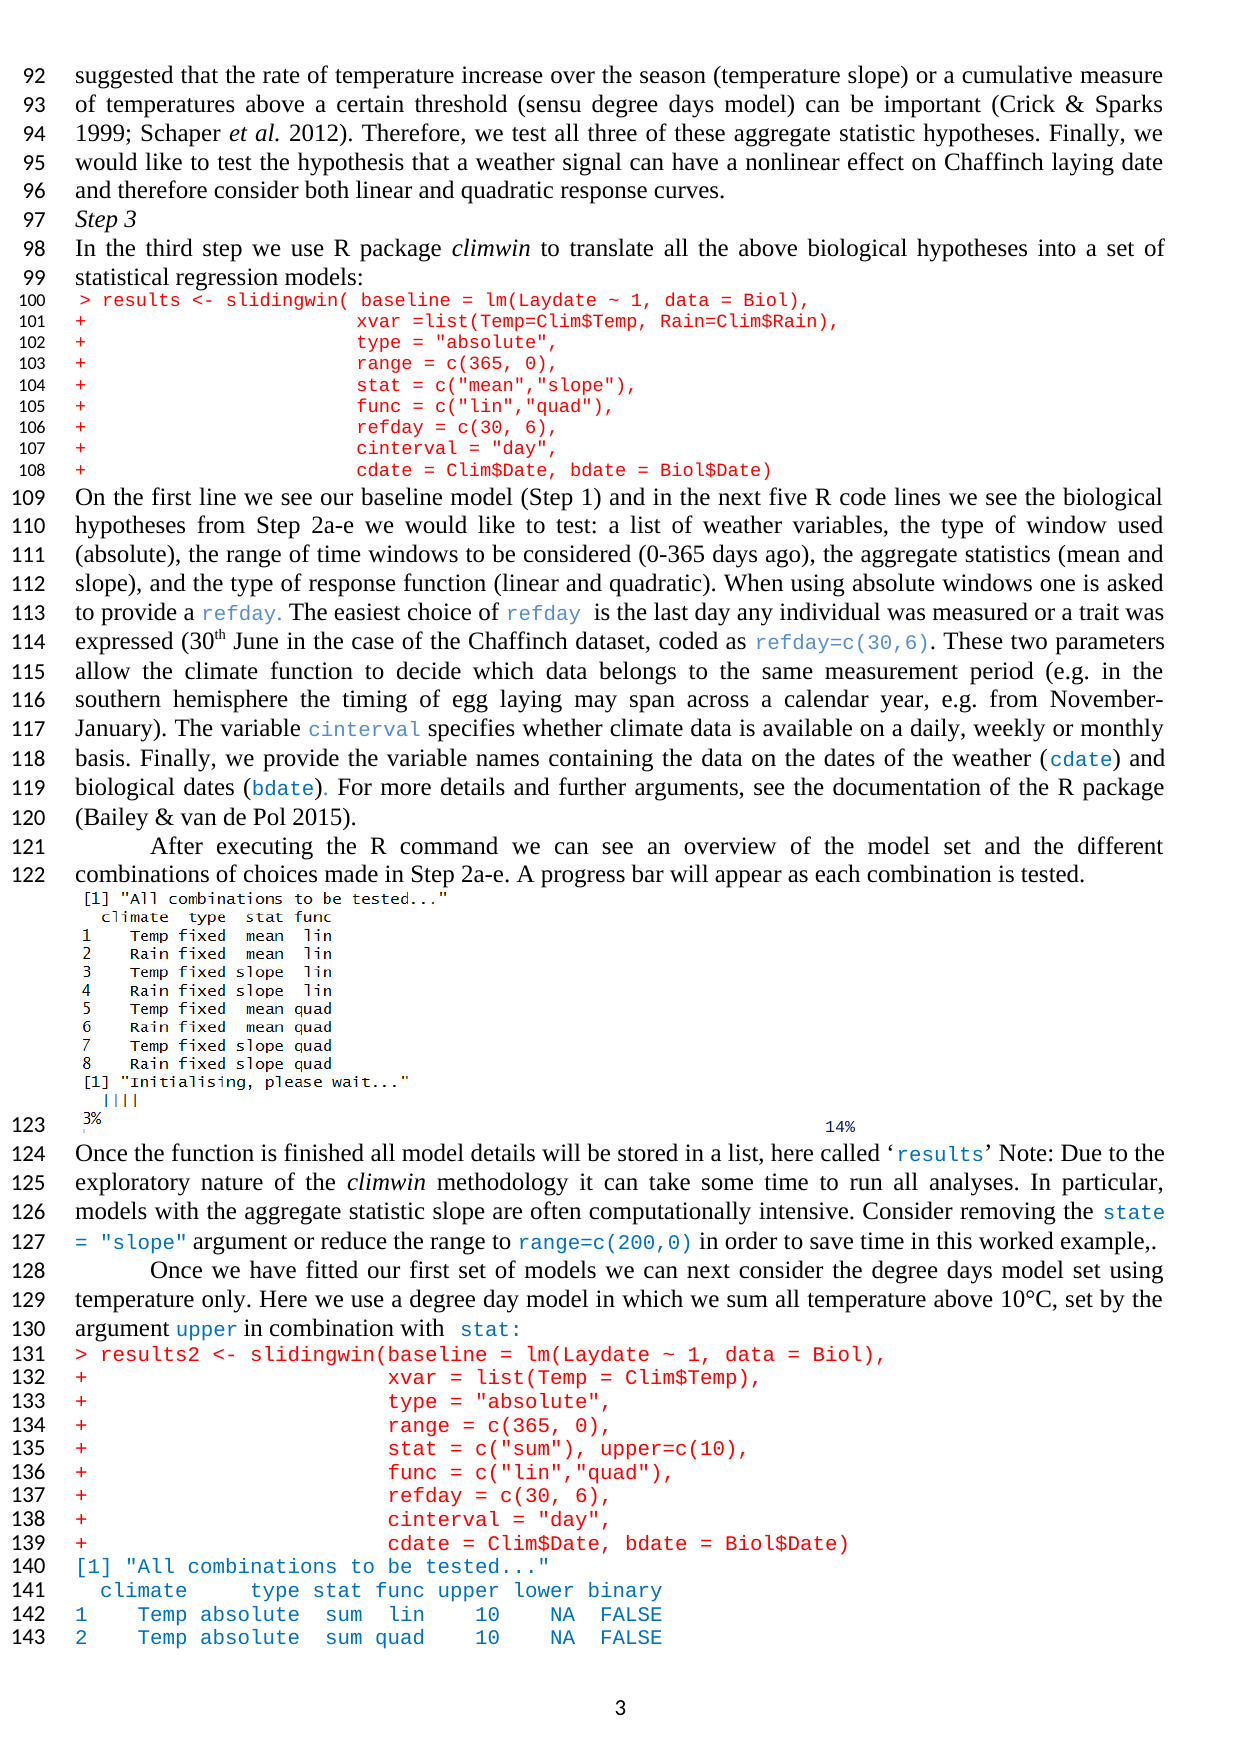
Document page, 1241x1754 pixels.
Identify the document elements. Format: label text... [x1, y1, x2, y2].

text + cinterval = "day", [75, 439, 1165, 460]
text + range = c(365, 0), [75, 1414, 1165, 1438]
text + type = "absolute", [75, 333, 1165, 354]
text + func = c("lin","quad"), [75, 1462, 1165, 1486]
text On the first line we see our baseline model (Step 1) and in the next five R code lines we see the biological hypotheses from Step 2a-e we would like to test: a list of weather variables, the type of window used (absolute), the range of time windows to be considered (0-365 days ago), the aggregate statistics (mean and slope), and the type of response function (linear and quadratic). When using absolute windows one is asked to provide a refday. The easiest choice of refday is the last day any individual was measured or a trait was expressed (30th June in the case of the Chaffinch dataset, coded as refday=c(30,6). These two parameters allow the climate function to decide which data belongs to the same measurement period (e.g. in the southern hemisphere the timing of egg laying may span across a calendar year, e.g. from November-January). The variable cinterval specifies whether climate data is available on a daily, weekly or monthly basis. Finally, we provide the variable names containing the data on the dates of the weather (cdate) and biological dates (bdate). For more details and further arguments, see the documentation of the R package (Bailey & van de Pol 2015). [75, 482, 1165, 831]
text + refday = c(30, 6), [75, 1486, 1165, 1509]
text climate type stat func upper lower binary [75, 1580, 1165, 1604]
text > results2 <- slidingwin(baseline = lm(Laydate ~ 1, data = Biol), [75, 1344, 1165, 1367]
text + range = c(365, 0), [75, 354, 1165, 375]
text Once the function is finished all model details will be stored in a list, here called ‘results’ Note: Due to the exploratory nature of the climwin methodology it can take some time to run all analyses. In particular, models with the aggregate statistic slope are often computationally intensive. Consider removing the state = "slope" argument or reduce the range to range=c(200,0) in order to save time in this worked example,. [75, 1138, 1165, 1255]
text After executing the R command we can see an overview of the model set and the different combinations of choices made in Step 2a-e. A progress bar will appear as each combination is tested. [75, 831, 1165, 888]
picture [75, 888, 506, 1133]
text + stat = c("mean","slope"), [75, 375, 1165, 397]
text + stat = c("sum"), upper=c(10), [75, 1438, 1165, 1462]
text Step 3 [75, 204, 1165, 233]
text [75, 60, 1165, 204]
text + type = "absolute", [75, 1391, 1165, 1414]
text + xvar =list(Temp=Clim$Temp, Rain=Clim$Rain), [75, 312, 1165, 333]
text 2 Temp absolute sum quad 10 NA FALSE [75, 1627, 1165, 1651]
text + cdate = Clim$Date, bdate = Biol$Date) [75, 1533, 1165, 1556]
text 1 Temp absolute sum lin 10 NA FALSE [75, 1604, 1165, 1627]
text Once we have fitted our first set of models we can next consider the degree days model set using temperature only. Here we use a degree day model in which we sum all temperature above 10°C, set by the argument upper in combination with stat: [75, 1255, 1165, 1344]
text + xvar = list(Temp = Clim$Temp), [75, 1367, 1165, 1391]
text > results <- slidingwin( baseline = lm(Laydate ~ 1, data = Biol), [75, 290, 1165, 312]
text + func = c("lin","quad"), [75, 397, 1165, 418]
text + cinterval = "day", [75, 1509, 1165, 1533]
text In the third step we use R package climwin to translate all the above biological hypotheses into a set of statistical regression models: [75, 233, 1165, 290]
text [1] "All combinations to be tested..." [75, 1556, 1165, 1580]
text + refday = c(30, 6), [75, 418, 1165, 439]
text + cdate = Clim$Date, bdate = Biol$Date) [75, 460, 1165, 482]
